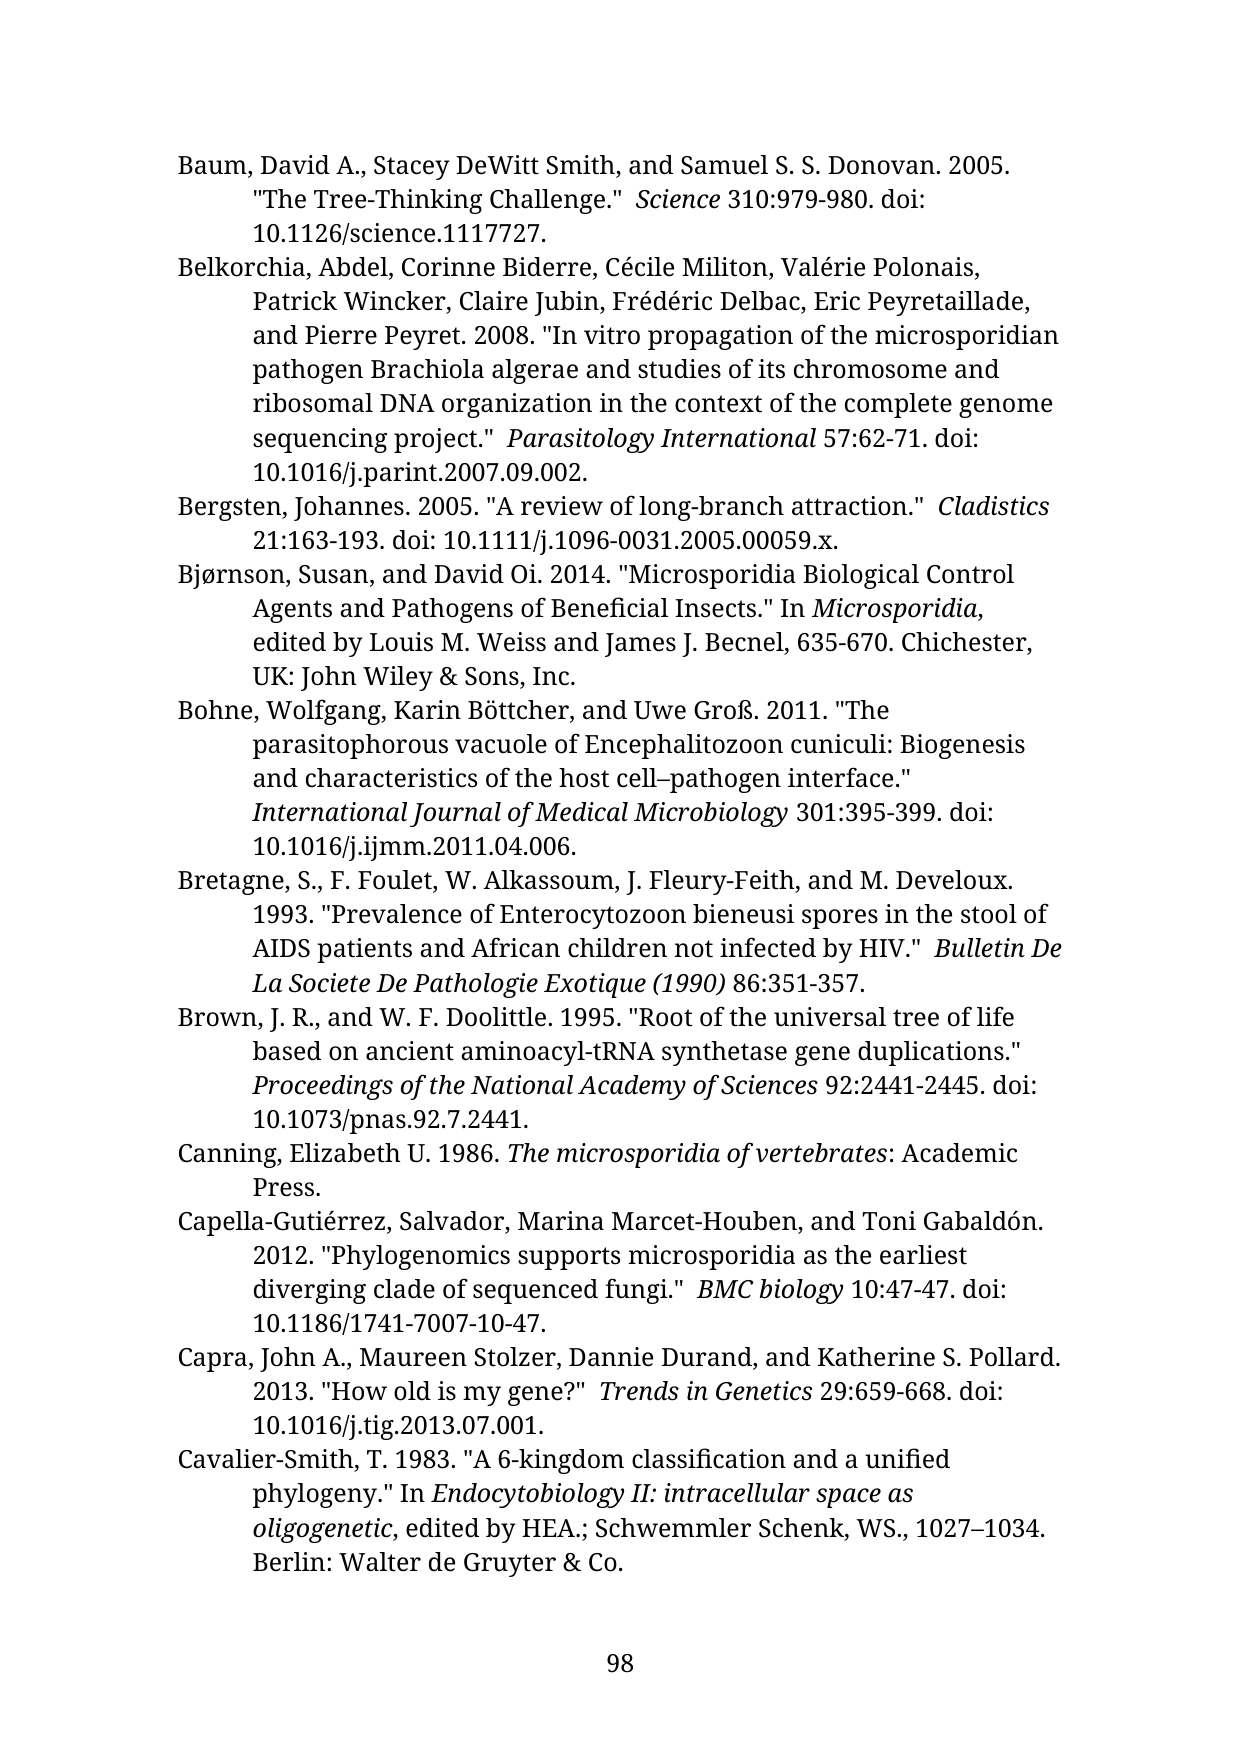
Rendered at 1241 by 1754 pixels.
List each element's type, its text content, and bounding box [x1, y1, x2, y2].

text Cavalier-Smith, T. 1983. "A 6-kingdom classification and a unified phylogeny." In Endocytobiology II: intracellular space as oligogenetic, edited by HEA.; Schwemmler Schenk, WS., 1027–1034. Berlin: Walter de Gruyter & Co. [177, 1442, 1063, 1578]
text Bjørnson, Susan, and David Oi. 2014. "Microsporidia Biological Control Agents and Pathogens of Beneficial Insects." In Microsporidia, edited by Louis M. Weiss and James J. Becnel, 635-670. Chichester, UK: John Wiley & Sons, Inc. [177, 556, 1063, 693]
text Capella-Gutiérrez, Salvador, Marina Marcet-Houben, and Toni Gabaldón. 2012. "Phylogenomics supports microsporidia as the earliest diverging clade of sequenced fungi." BMC biology 10:47-47. doi: 10.1186/1741-7007-10-47. [177, 1204, 1063, 1340]
text Belkorchia, Abdel, Corinne Biderre, Cécile Militon, Valérie Polonais, Patrick Wincker, Claire Jubin, Frédéric Delbac, Eric Peyretaillade, and Pierre Peyret. 2008. "In vitro propagation of the microsporidian pathogen Brachiola algerae and studies of its chromosome and ribosomal DNA organization in the context of the complete genome sequencing project." Parasitology International 57:62-71. doi: 10.1016/j.parint.2007.09.002. [177, 250, 1063, 488]
text Bretagne, S., F. Foulet, W. Alkassoum, J. Fleury-Feith, and M. Develoux. 1993. "Prevalence of Enterocytozoon bieneusi spores in the stool of AIDS patients and African children not infected by HIV." Bulletin De La Societe De Pathologie Exotique (1990) 86:351-357. [177, 863, 1063, 999]
text Bergsten, Johannes. 2005. "A review of long-branch attraction." Cladistics 21:163-193. doi: 10.1111/j.1096-0031.2005.00059.x. [177, 488, 1063, 556]
text Capra, John A., Maureen Stolzer, Dannie Durand, and Katherine S. Pollard. 2013. "How old is my gene?" Trends in Genetics 29:659-668. doi: 10.1016/j.tig.2013.07.001. [177, 1340, 1063, 1442]
text Baum, David A., Stacey DeWitt Smith, and Samuel S. S. Donovan. 2005. "The Tree-Thinking Challenge." Science 310:979-980. doi: 10.1126/science.1117727. [177, 148, 1063, 250]
text Brown, J. R., and W. F. Doolittle. 1995. "Root of the universal tree of life based on ancient aminoacyl-tRNA synthetase gene duplications." Proceedings of the National Academy of Sciences 92:2441-2445. doi: 10.1073/pnas.92.7.2441. [177, 999, 1063, 1136]
text Bohne, Wolfgang, Karin Böttcher, and Uwe Groß. 2011. "The parasitophorous vacuole of Encephalitozoon cuniculi: Biogenesis and characteristics of the host cell–pathogen interface." International Journal of Medical Microbiology 301:395-399. doi: 10.1016/j.ijmm.2011.04.006. [177, 693, 1063, 863]
text Canning, Elizabeth U. 1986. The microsporidia of vertebrates: Academic Press. [177, 1136, 1063, 1204]
